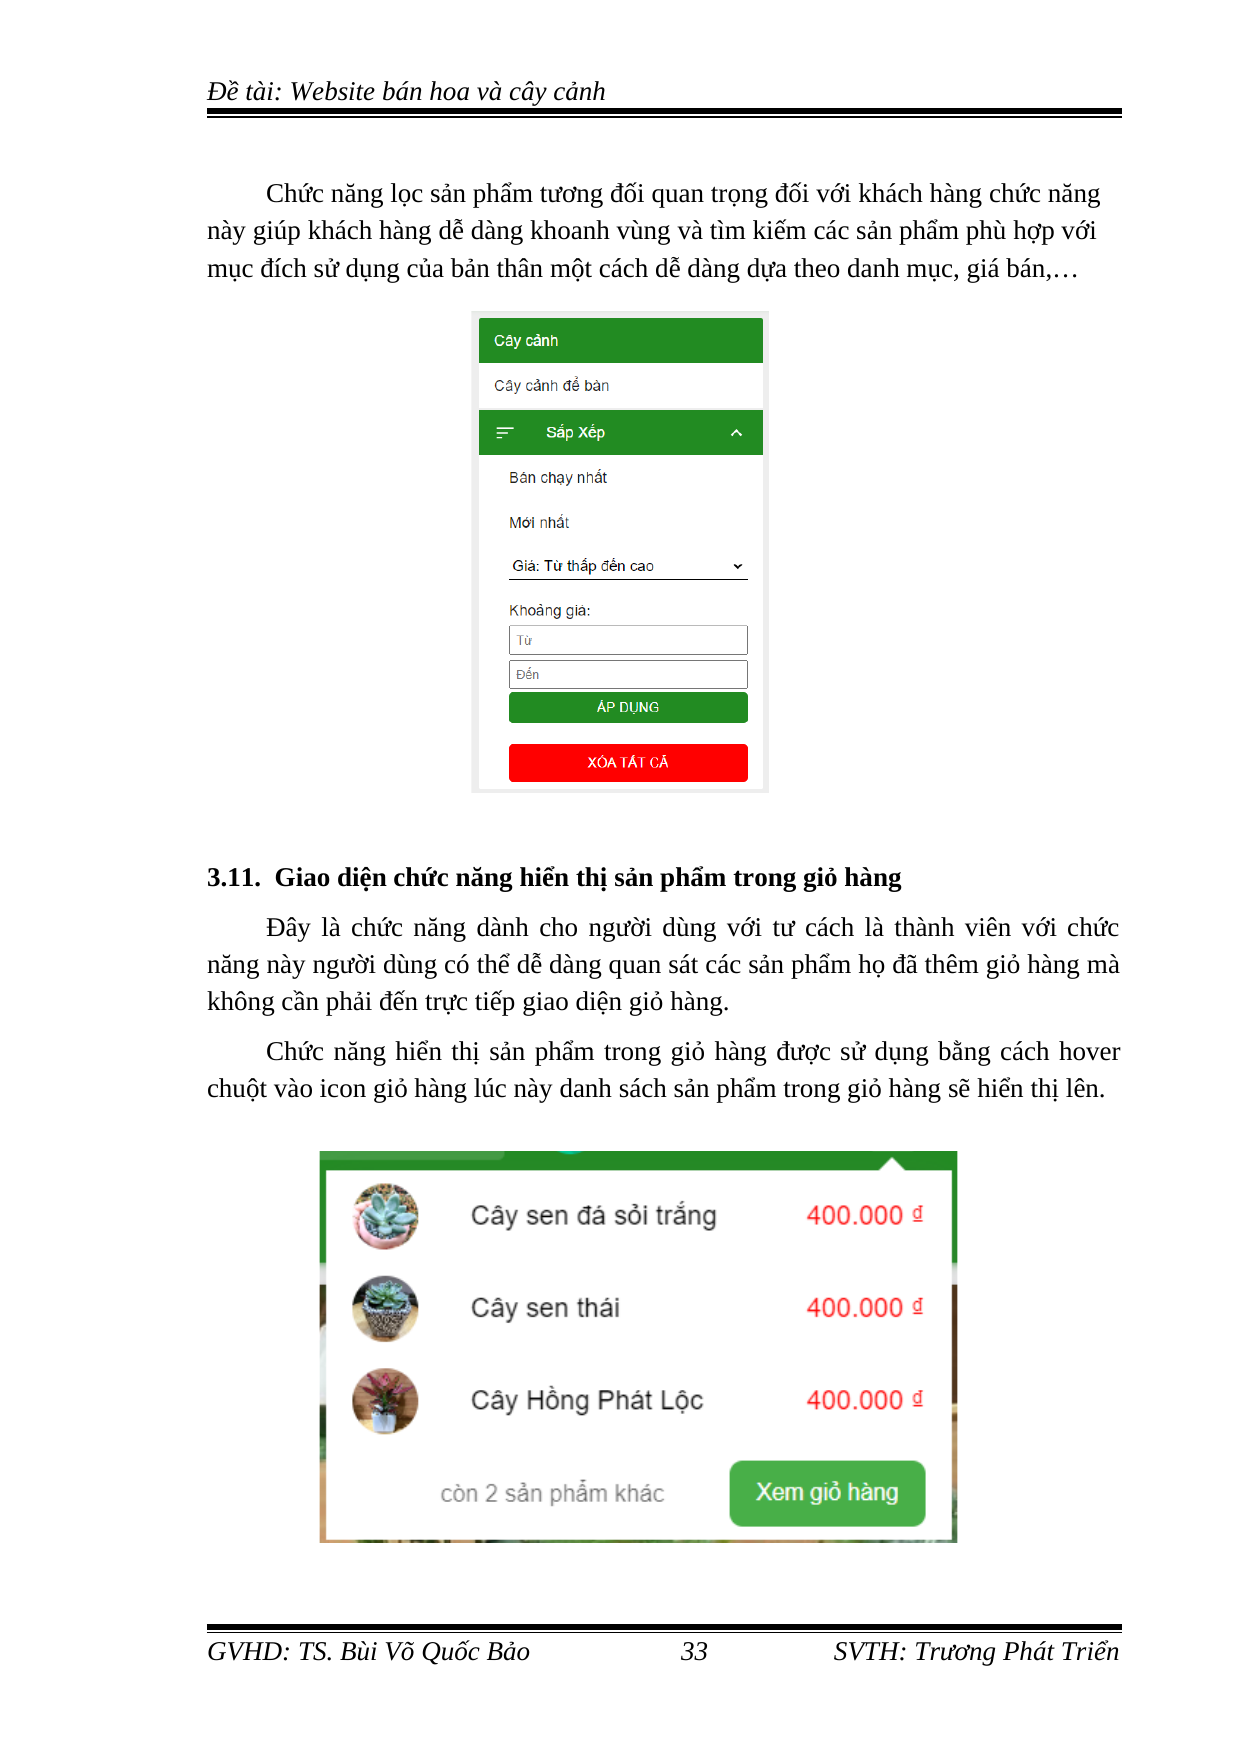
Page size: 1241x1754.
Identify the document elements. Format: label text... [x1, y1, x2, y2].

text Chức năng lọc sản phẩm tương đối quan trọng đối với khách hàng chức năng này giúp khách hàng dễ dàng khoanh vùng và tìm kiếm các sản phẩm phù hợp với mục đích sử dụng của bản thân một cách dễ dàng dựa theo danh mục, giá bán,… [207, 177, 1122, 283]
picture [471, 311, 769, 793]
picture [319, 1151, 958, 1543]
text 3.11. Giao diện chức năng hiển thị sản phẩm trong giỏ hàng [207, 861, 1122, 892]
text Chức năng hiển thị sản phẩm trong giỏ hàng được sử dụng bằng cách hover chuột vào icon giỏ hàng lúc này danh sách sản phẩm trong giỏ hàng sẽ hiển thị lên. [207, 1035, 1122, 1104]
text Đây là chức năng dành cho người dùng với tư cách là thành viên với chức năng này người dùng có thể dễ dàng quan sát các sản phẩm họ đã thêm giỏ hàng mà không cần phải đến trực tiếp giao diện giỏ hàng. [207, 911, 1122, 1017]
